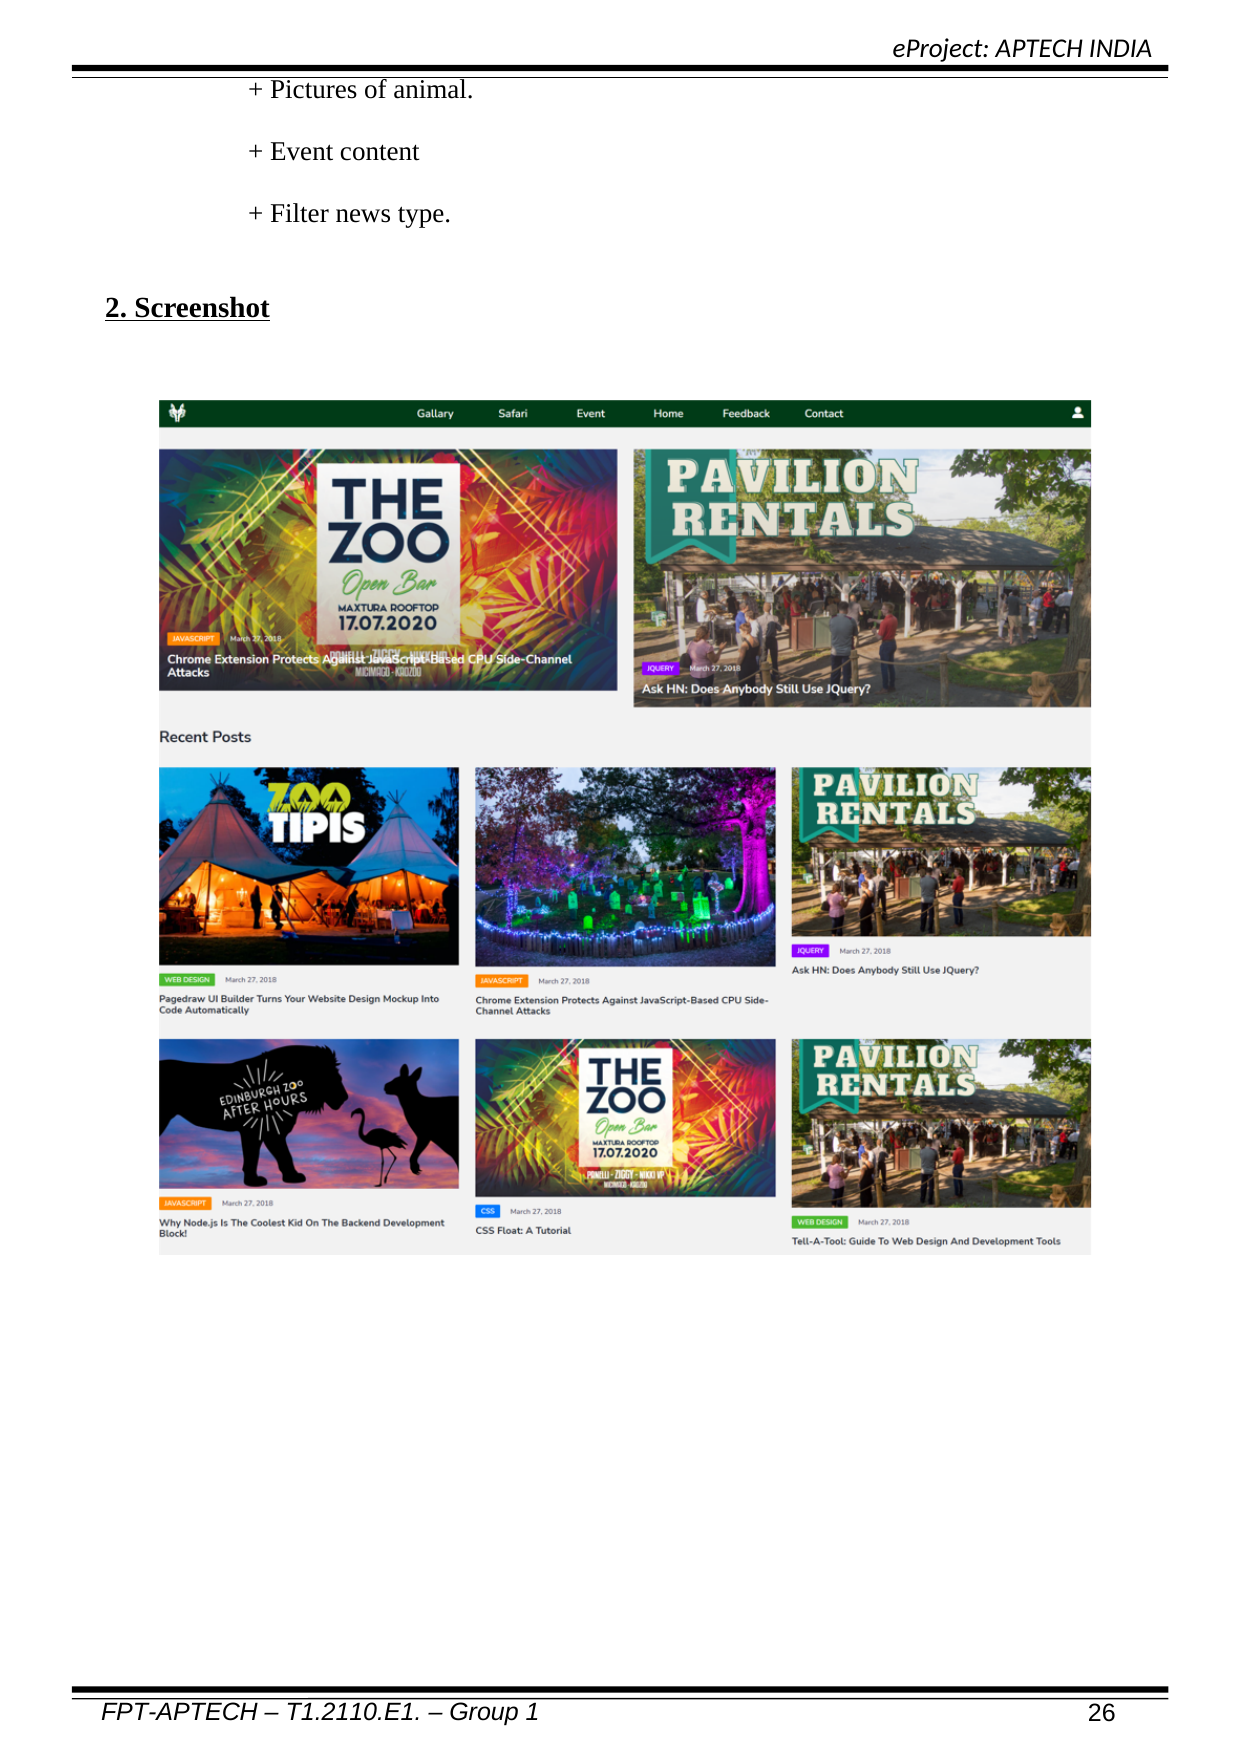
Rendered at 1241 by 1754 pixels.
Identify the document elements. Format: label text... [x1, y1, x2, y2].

text + Pictures of animal. [173, 73, 1203, 104]
text + Filter news type. [173, 197, 1203, 229]
list 2. Screenshot [105, 291, 1203, 324]
text + Event content [173, 135, 1203, 166]
picture [157, 397, 1092, 1255]
